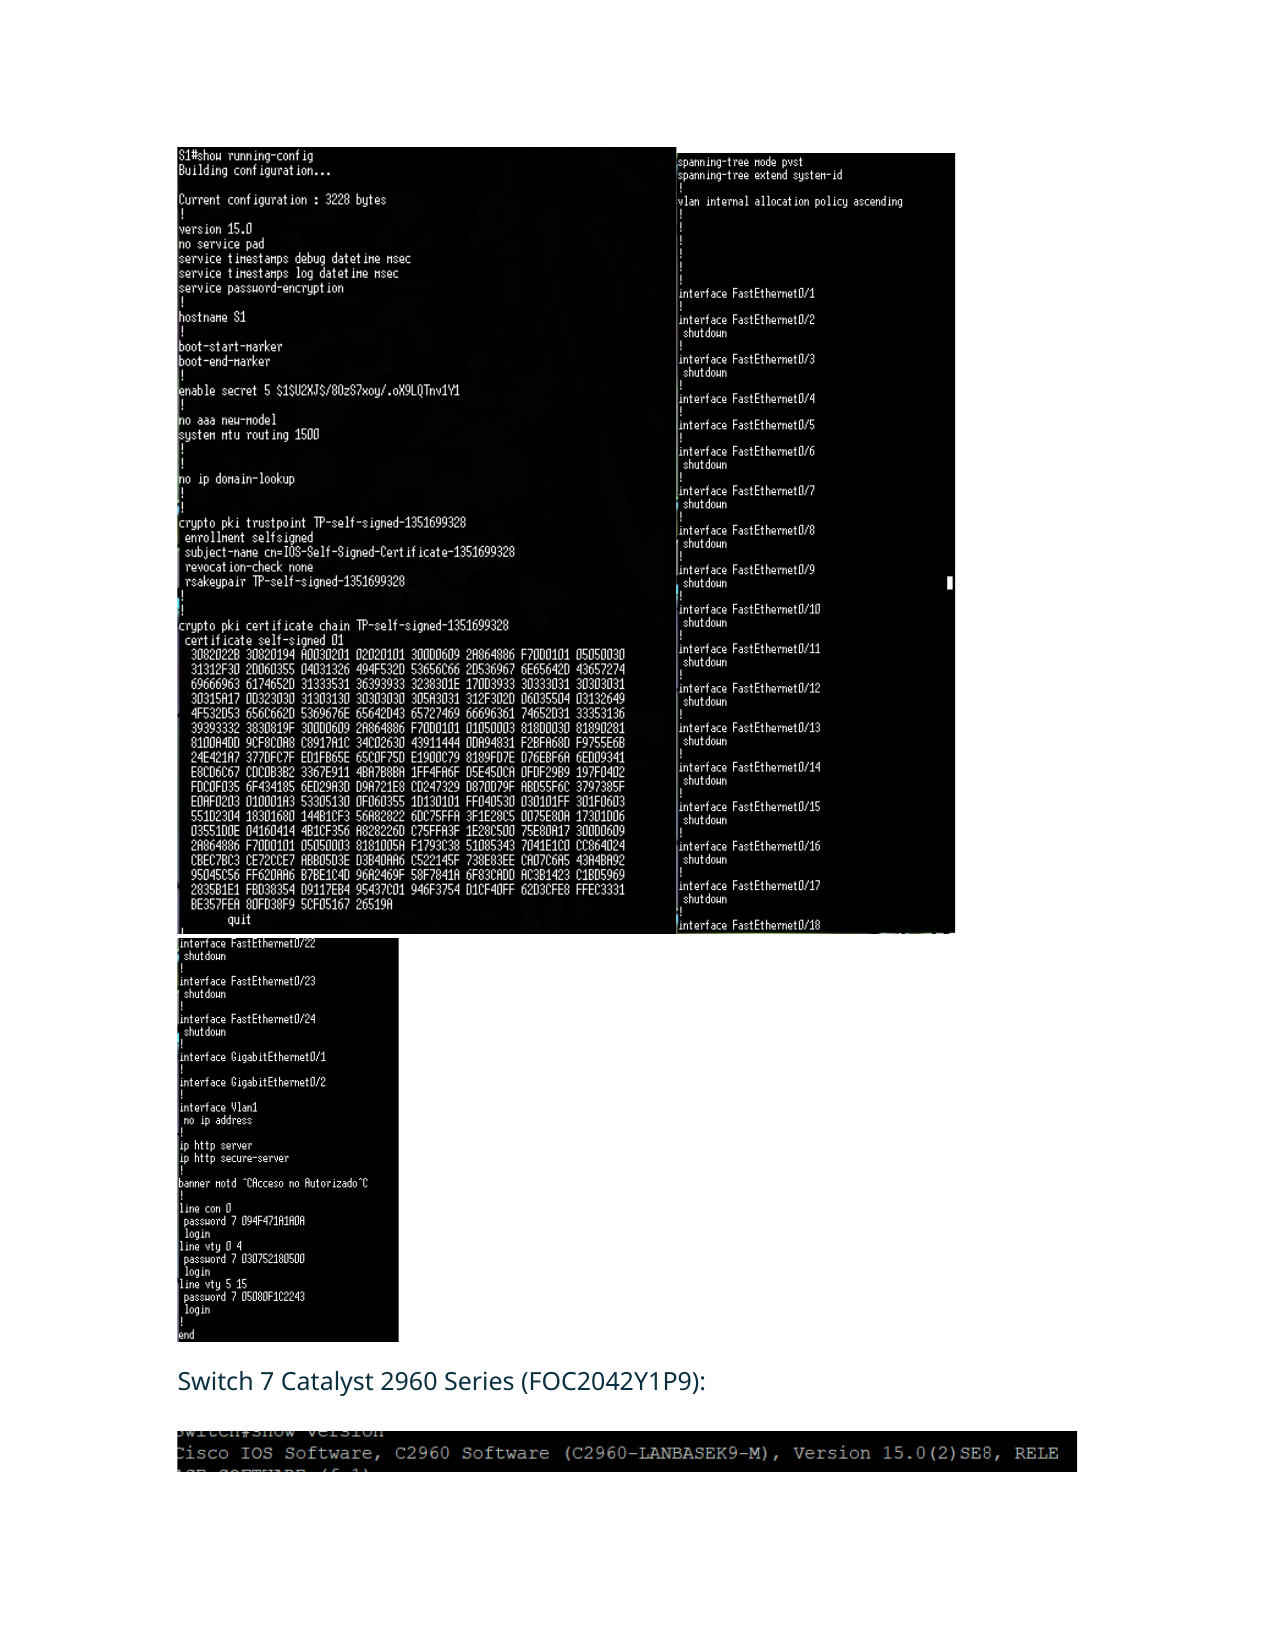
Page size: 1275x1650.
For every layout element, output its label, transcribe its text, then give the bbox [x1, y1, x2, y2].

picture [177, 1431, 1078, 1472]
picture [177, 938, 399, 1342]
picture [177, 147, 956, 934]
subtitle Switch 7 Catalyst 2960 Series (FOC2042Y1P9): [177, 1363, 1098, 1397]
